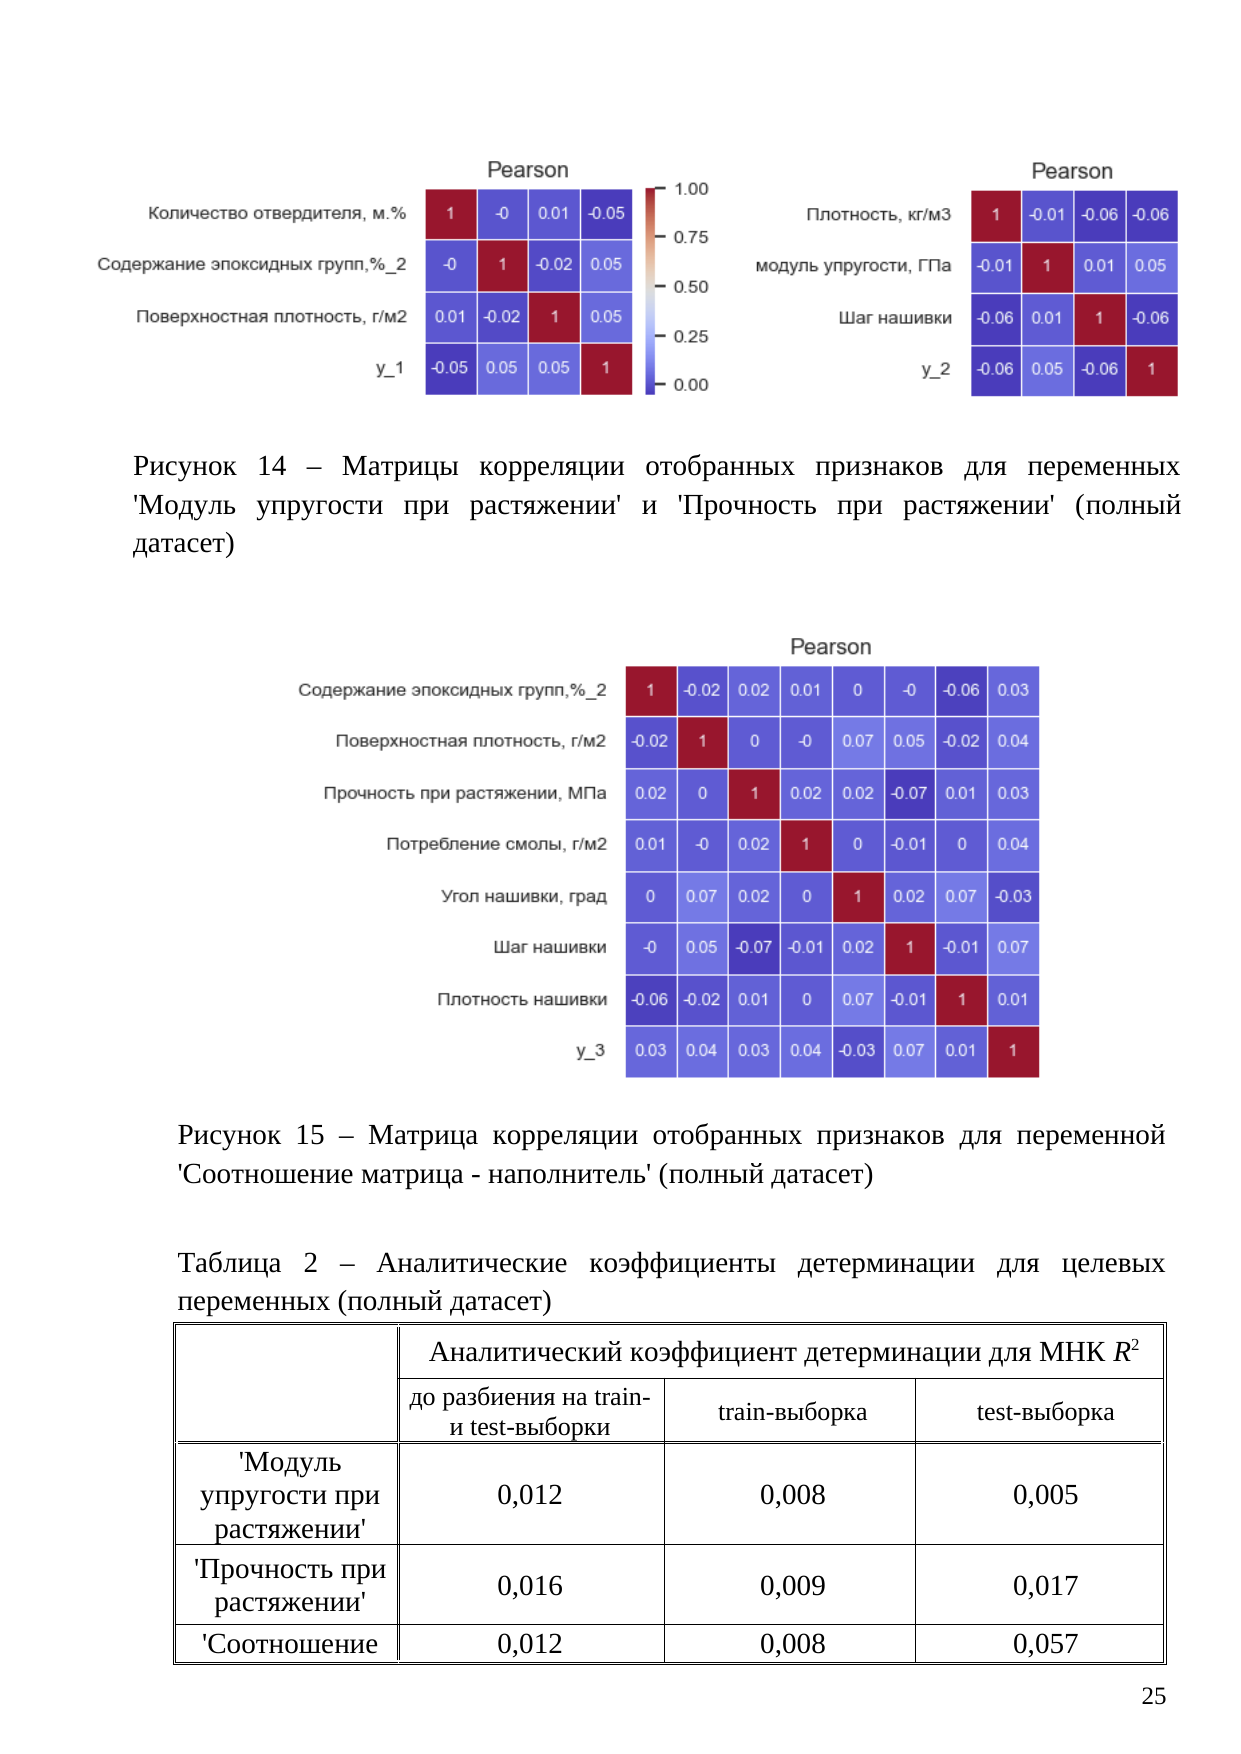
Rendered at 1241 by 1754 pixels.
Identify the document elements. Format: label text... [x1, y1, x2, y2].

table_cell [176, 1625, 399, 1662]
picture [297, 630, 1046, 1083]
table_cell 'Прочность при растяжении' [176, 1545, 397, 1624]
text Рисунок 14 – Матрицы корреляции отобранных признаков для переменных 'Модуль упругости при растяжении' и 'Прочность при растяжении' (полный датасет) [133, 448, 1181, 559]
table_cell до разбиения на train- и test-выборки [400, 1379, 664, 1441]
table_cell 0,008 [665, 1444, 915, 1544]
table_cell 0,008 [665, 1625, 915, 1662]
table_cell train-выборка [665, 1379, 915, 1441]
table_cell 0,009 [665, 1545, 915, 1624]
table_cell 0,012 [400, 1444, 664, 1544]
table_cell test-выборка [916, 1379, 1163, 1441]
table_cell 0,012 [399, 1625, 664, 1662]
table_header Аналитический коэффициент детерминации для МНК R2 [399, 1325, 1163, 1377]
table_cell 0,016 [400, 1545, 664, 1624]
table_header [175, 1323, 399, 1441]
table_cell 'Модуль упругости при растяжении' [176, 1441, 397, 1544]
text Рисунок 15 – Матрица корреляции отобранных признаков для переменной 'Соотношение матрица - наполнитель' (полный датасет) [177, 1117, 1166, 1189]
text Таблица 2 – Аналитические коэффициенты детерминации для целевых переменных (полный датасет) [177, 1245, 1166, 1317]
picture [88, 156, 1186, 403]
table_cell 0,057 [916, 1625, 1163, 1662]
table_cell 0,005 [916, 1441, 1163, 1544]
table_cell 0,017 [916, 1545, 1163, 1624]
